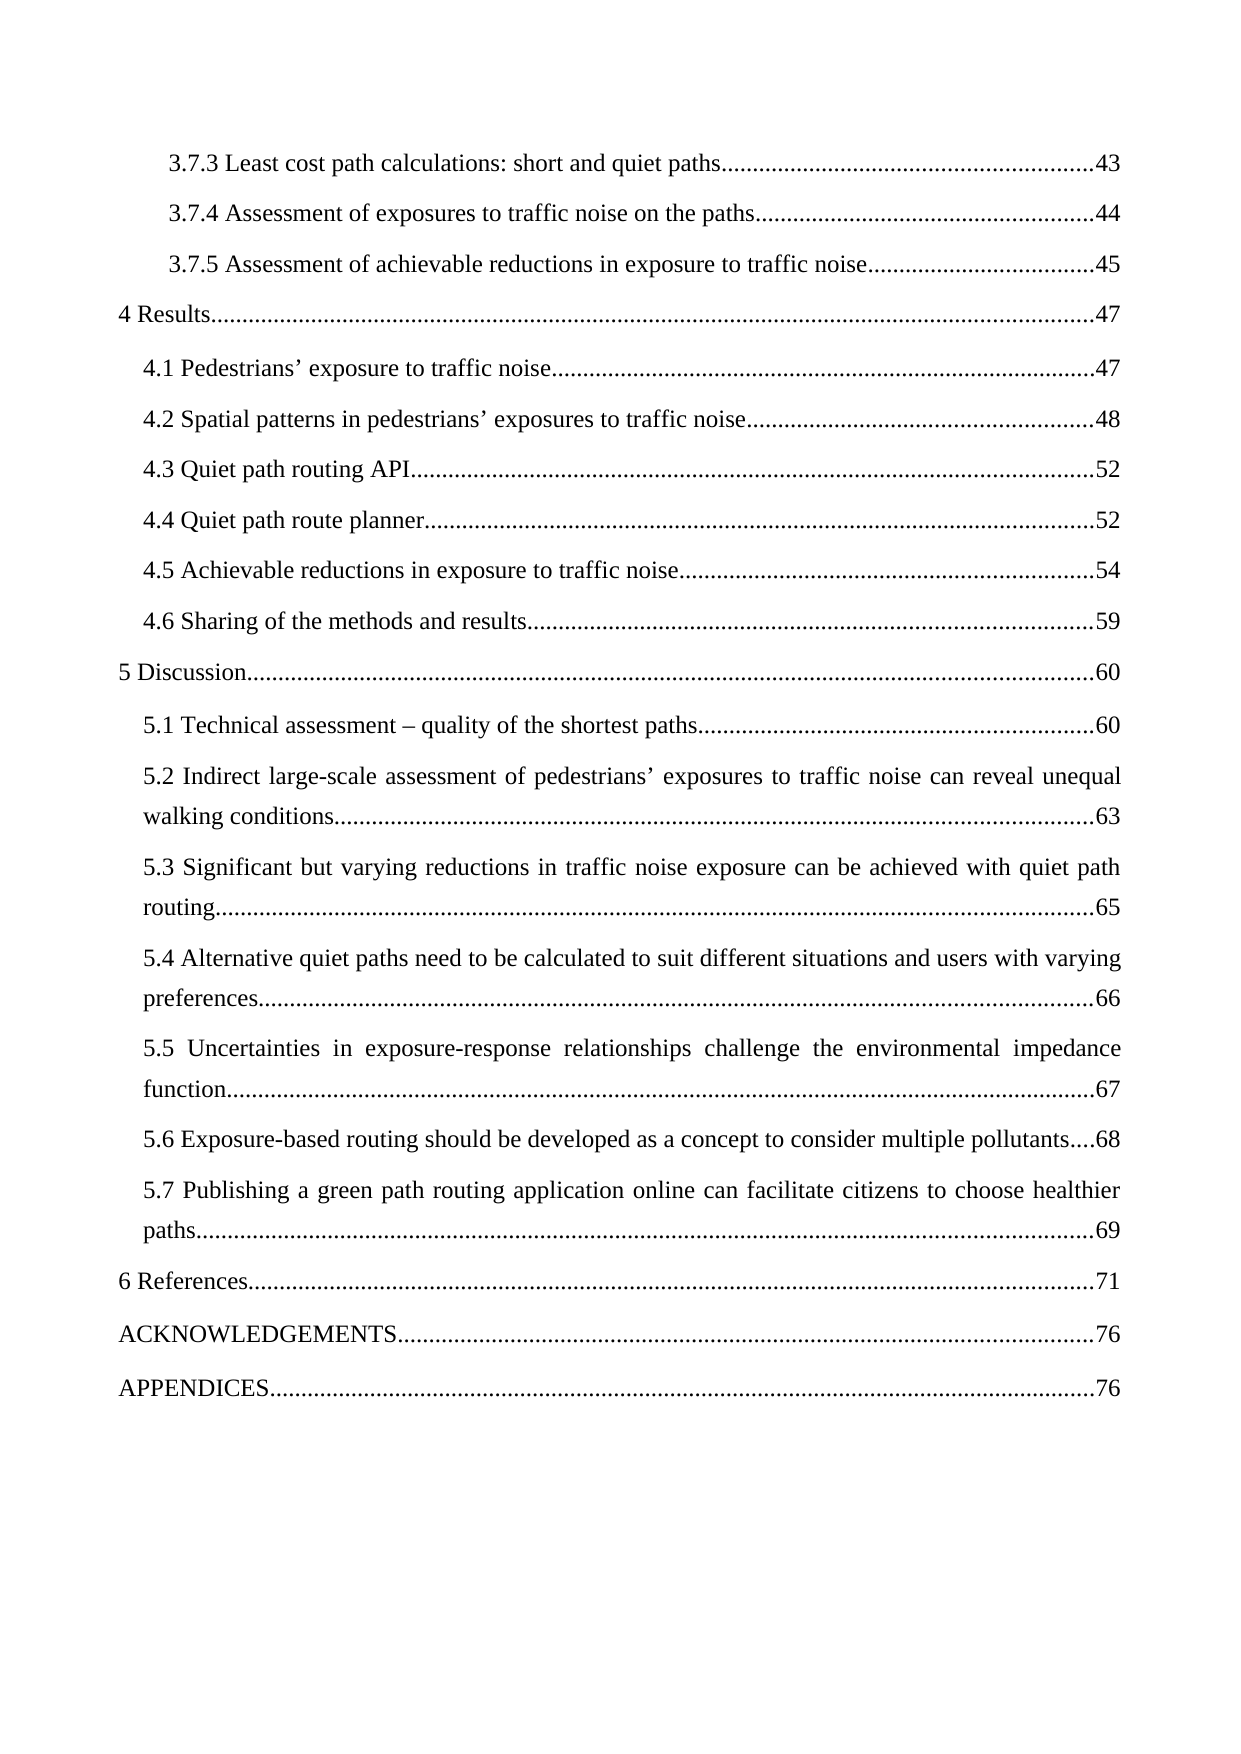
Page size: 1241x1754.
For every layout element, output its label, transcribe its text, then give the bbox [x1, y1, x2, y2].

text 6 References 71 [118, 1266, 1122, 1294]
text 5.3 Significant but varying reductions in traffic noise exposure can be achieved with quiet path routing 65 [143, 852, 1122, 921]
text 5.1 Technical assessment – quality of the shortest paths 60 [143, 710, 1122, 739]
text 4 Results 47 [118, 299, 1122, 328]
text 3.7.5 Assessment of achievable reductions in exposure to traffic noise 45 [168, 249, 1122, 278]
text 5 Discussion 60 [118, 657, 1122, 686]
text 3.7.4 Assessment of exposures to traffic noise on the paths 44 [168, 198, 1122, 227]
text ACKNOWLEDGEMENTS 76 [118, 1319, 1122, 1348]
text 5.6 Exposure-based routing should be developed as a concept to consider multiple pollutants 68 [143, 1124, 1122, 1153]
text 4.2 Spatial patterns in pedestrians’ exposures to traffic noise 48 [143, 404, 1122, 432]
text 4.5 Achievable reductions in exposure to traffic noise 54 [143, 556, 1122, 584]
text 4.6 Sharing of the methods and results 59 [143, 606, 1122, 635]
text 3.7.3 Least cost path calculations: short and quiet paths 43 [168, 148, 1122, 176]
text 4.3 Quiet path routing API 52 [143, 454, 1122, 483]
text APPENDICES 76 [118, 1373, 1122, 1402]
text 4.1 Pedestrians’ exposure to traffic noise 47 [143, 353, 1122, 382]
text 5.7 Publishing a green path routing application online can facilitate citizens to choose healthier paths 69 [143, 1175, 1122, 1244]
text 5.4 Alternative quiet paths need to be calculated to suit different situations and users with varying preferences 66 [143, 943, 1122, 1012]
text 5.2 Indirect large-scale assessment of pedestrians’ exposures to traffic noise can reveal unequal walking conditions 63 [143, 761, 1122, 830]
text 5.5 Uncertainties in exposure-response relationships challenge the environmental impedance function 67 [143, 1033, 1122, 1102]
text 4.4 Quiet path route planner 52 [143, 505, 1122, 534]
